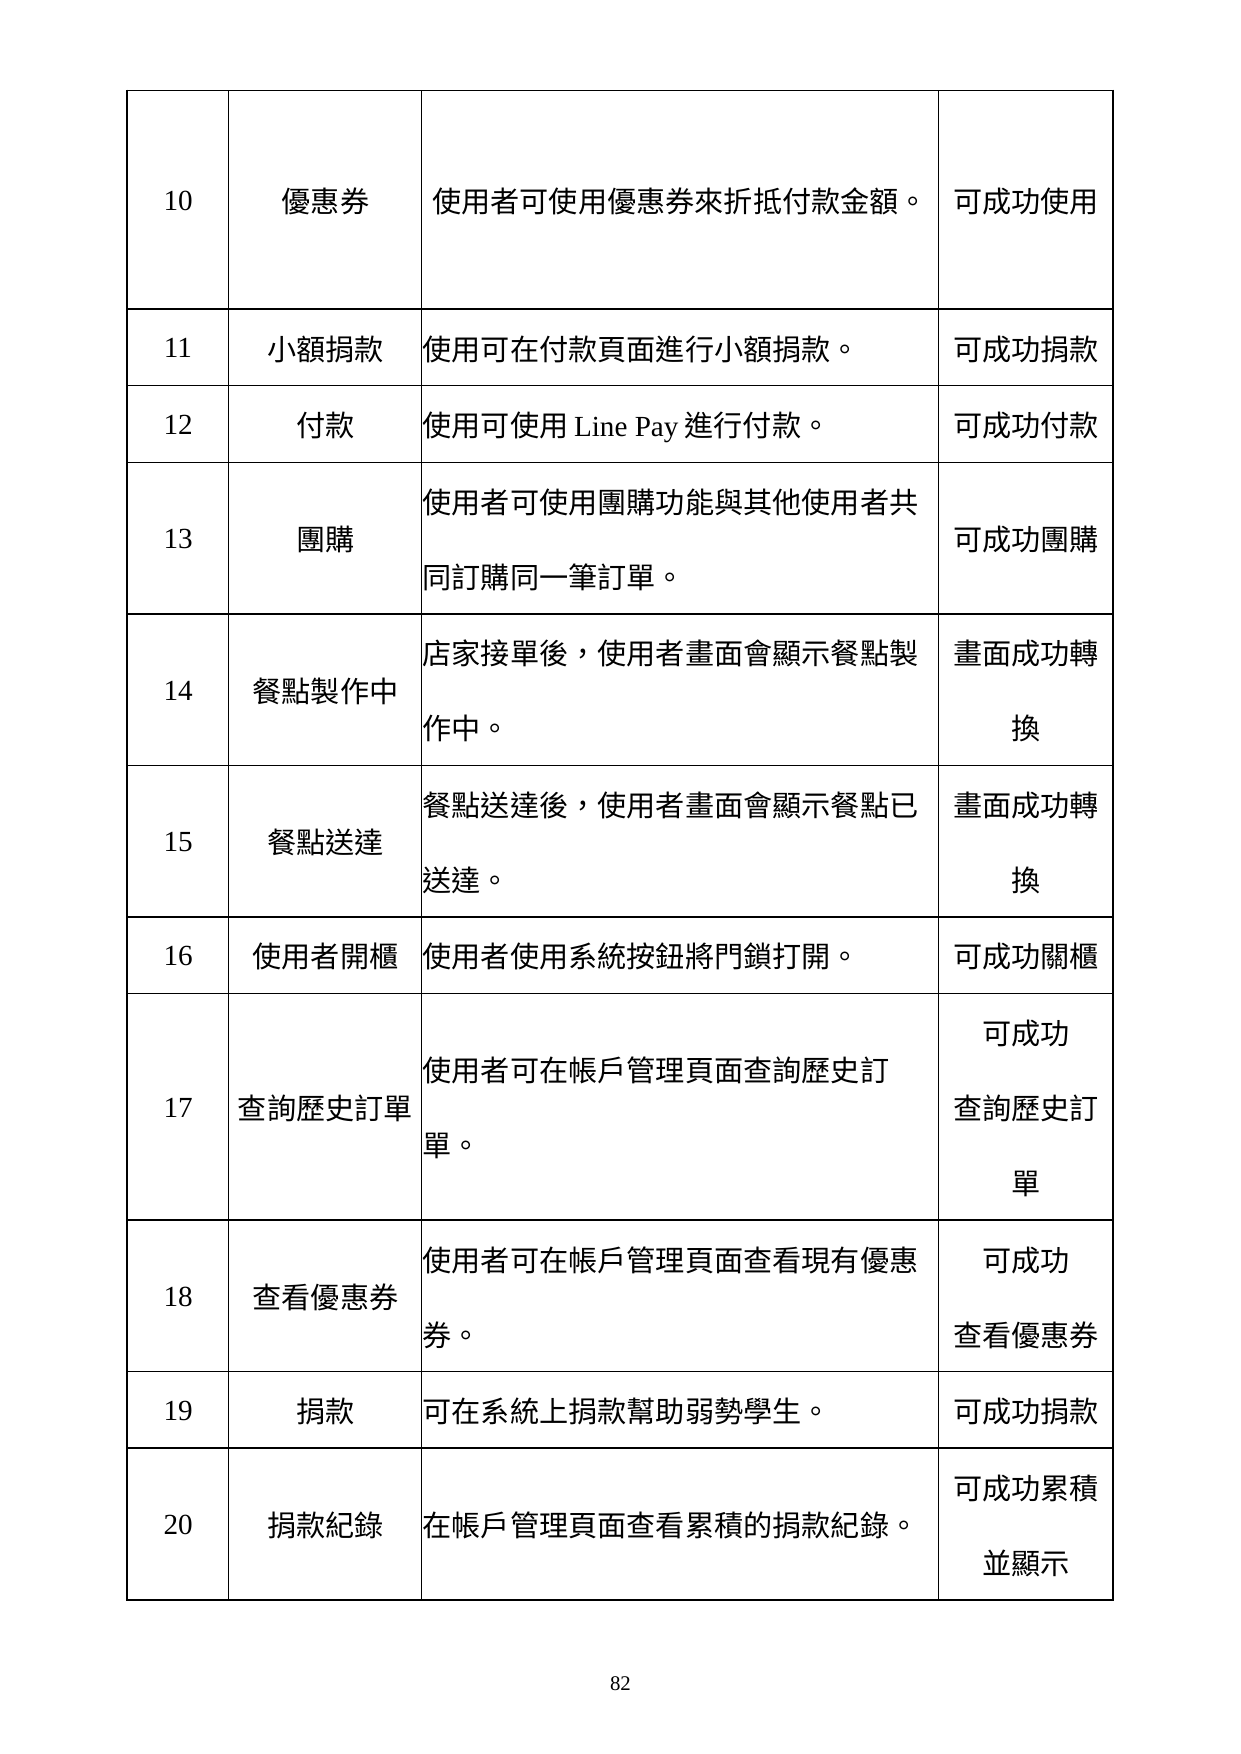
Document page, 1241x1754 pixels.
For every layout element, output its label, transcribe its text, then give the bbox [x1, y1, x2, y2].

table_cell 團購 [229, 463, 421, 613]
table_cell 使用可使用Line Pay進行付款。 [422, 386, 938, 461]
table_cell 可成功累積並顯示 [939, 1449, 1112, 1599]
table_cell 可成功關櫃 [939, 918, 1112, 993]
table_cell 17 [128, 994, 228, 1219]
table_cell 可成功 查看優惠券 [939, 1221, 1112, 1371]
table_cell 付款 [229, 386, 421, 461]
table_cell 畫面成功轉換 [939, 615, 1112, 764]
table_cell 查詢歷史訂單 [229, 994, 421, 1219]
table_cell 可成功團購 [939, 463, 1112, 613]
table_cell 可成功付款 [939, 386, 1112, 461]
table_cell 餐點送達 [229, 766, 421, 916]
table_cell 餐點製作中 [229, 615, 421, 764]
table_cell 使用者開櫃 [229, 918, 421, 993]
table_cell 畫面成功轉換 [939, 766, 1112, 916]
table_cell 捐款紀錄 [229, 1449, 421, 1599]
table_cell 捐款 [229, 1372, 421, 1447]
table_cell 可成功 查詢歷史訂單 [939, 994, 1112, 1219]
table_cell 使用可在付款頁面進行小額捐款。 [422, 310, 938, 385]
table_cell 15 [128, 766, 228, 916]
table_cell 使用者可在帳戶管理頁面查看現有優惠券。 [422, 1221, 938, 1371]
table_cell 14 [128, 615, 228, 764]
table_cell 可成功捐款 [939, 1372, 1112, 1447]
table_cell 11 [128, 310, 228, 385]
table_cell 使用者可使用優惠券來折抵付款金額。 [422, 91, 938, 308]
table_cell 餐點送達後，使用者畫面會顯示餐點已送達。 [422, 766, 938, 916]
table_cell 優惠券 [229, 91, 421, 308]
table_cell 店家接單後，使用者畫面會顯示餐點製作中。 [422, 615, 938, 764]
table_cell 18 [128, 1221, 228, 1371]
table_cell 查看優惠券 [229, 1221, 421, 1371]
table_cell 在帳戶管理頁面查看累積的捐款紀錄。 [422, 1449, 938, 1599]
table_cell 12 [128, 386, 228, 461]
table_cell 可成功捐款 [939, 310, 1112, 385]
table_cell 19 [128, 1372, 228, 1447]
table_cell 可成功使用 [939, 91, 1112, 308]
table_cell 16 [128, 918, 228, 993]
table_cell 小額捐款 [229, 310, 421, 385]
table_cell 20 [128, 1449, 228, 1599]
table_cell 13 [128, 463, 228, 613]
table_cell 使用者可在帳戶管理頁面查詢歷史訂單。 [422, 994, 938, 1219]
table_cell 10 [128, 91, 228, 308]
table_cell 可在系統上捐款幫助弱勢學生。 [422, 1372, 938, 1447]
table_cell 使用者可使用團購功能與其他使用者共同訂購同一筆訂單。 [422, 463, 938, 613]
table_cell 使用者使用系統按鈕將門鎖打開。 [422, 918, 938, 993]
